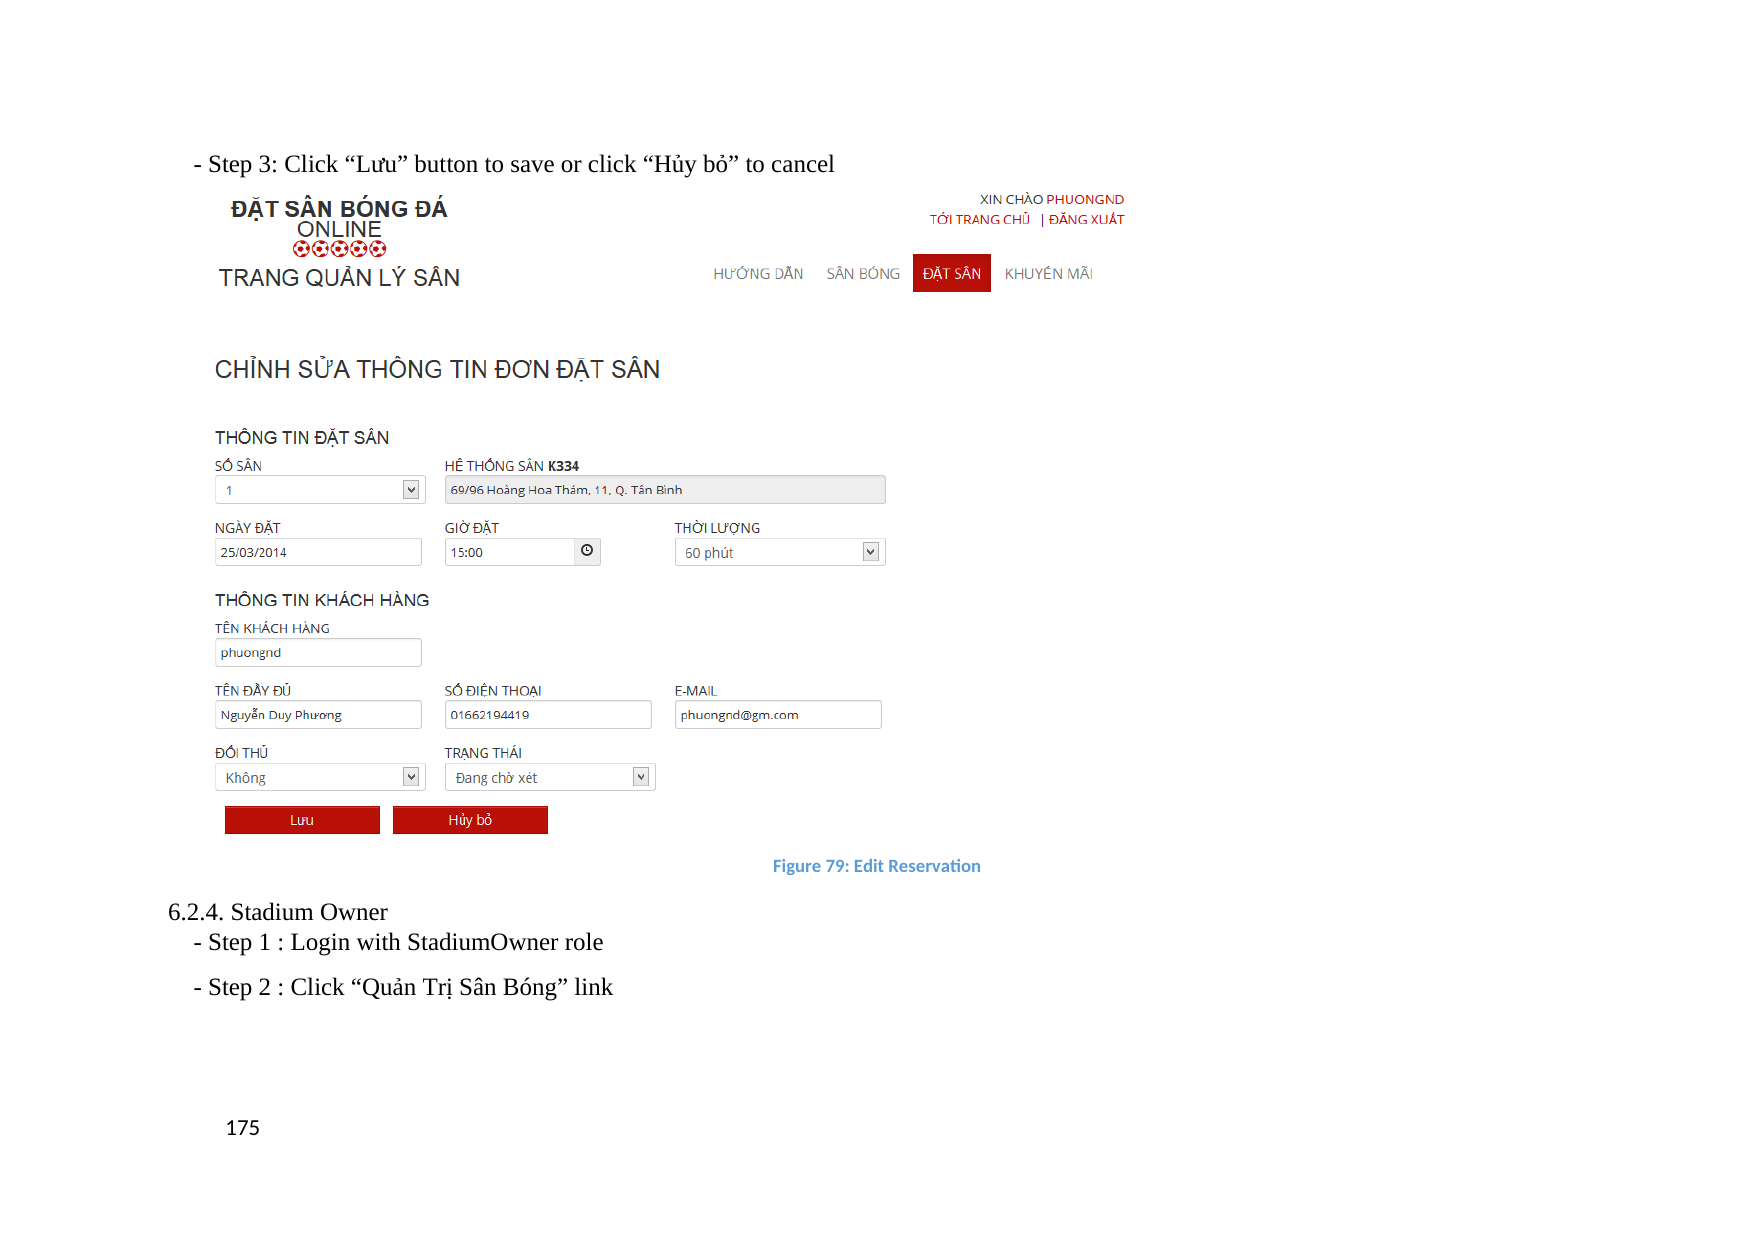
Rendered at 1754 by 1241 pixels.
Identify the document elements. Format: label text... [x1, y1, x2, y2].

subtitle Stadium Owner [168, 897, 1604, 926]
text - Step 1 : Login with StadiumOwner role [193, 927, 1604, 956]
text - Step 3: Click “Lưu” button to save or click “Hủy bỏ” to cancel [193, 149, 1604, 178]
text Figure 79: Edit Reservation [150, 854, 1604, 877]
picture [193, 179, 1136, 853]
text - Step 2 : Click “Quản Trị Sân Bóng” link [193, 972, 1604, 1001]
